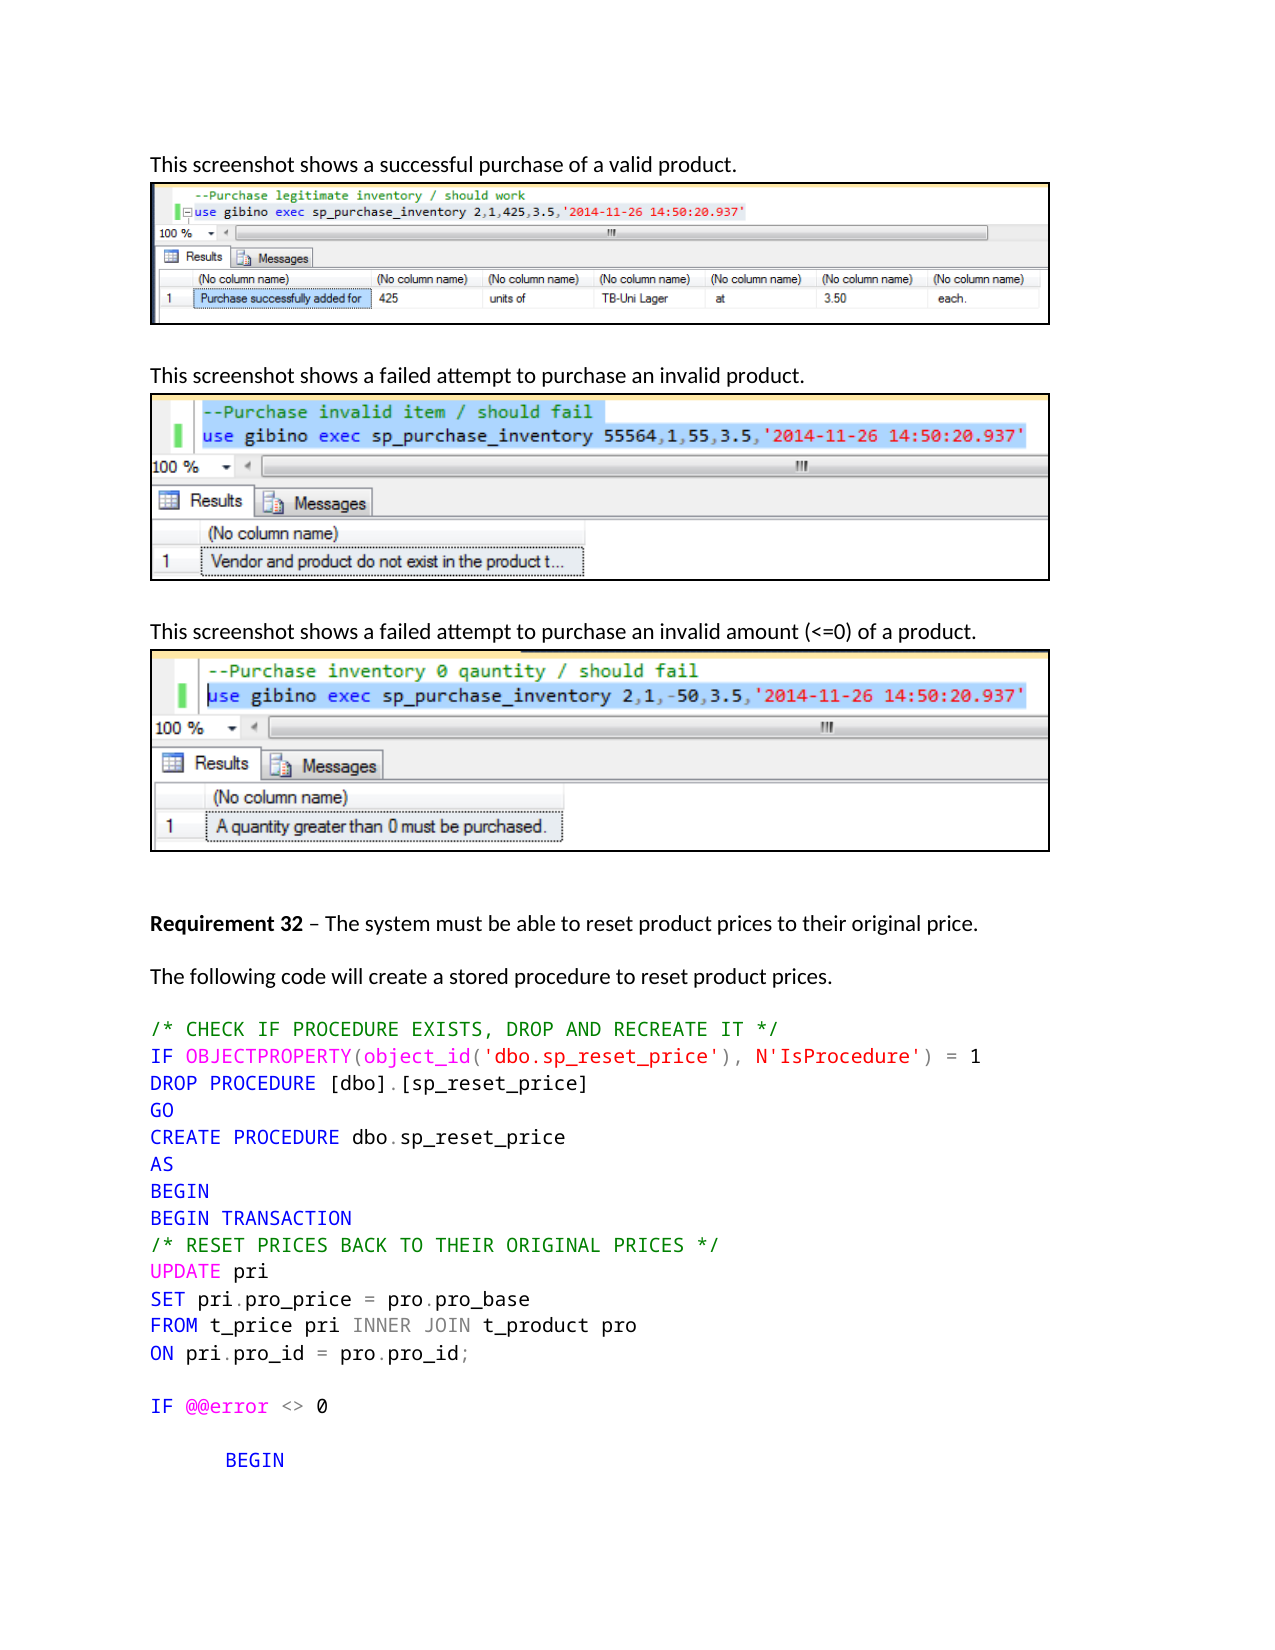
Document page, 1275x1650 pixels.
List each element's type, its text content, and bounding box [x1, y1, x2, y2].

text BEGIN [150, 1447, 1125, 1474]
text IF OBJECTPROPERTY(object_id('dbo.sp_reset_price'), N'IsProcedure') = 1 [150, 1042, 1125, 1069]
text This screenshot shows a failed attempt to purchase an invalid amount (<=0) of a product. [150, 617, 1125, 645]
picture [152, 651, 1048, 850]
text SET pri.pro_price = pro.pro_base [150, 1285, 1125, 1312]
text The following code will create a stored procedure to reset product prices. [150, 962, 1125, 990]
text UPDATE pri [150, 1258, 1125, 1285]
picture [152, 184, 1048, 323]
text ON pri.pro_id = pro.pro_id; [150, 1339, 1125, 1366]
text FROM t_price pri INNER JOIN t_product pro [150, 1312, 1125, 1339]
text This screenshot shows a successful purchase of a valid product. [150, 150, 1125, 178]
text AS [150, 1150, 1125, 1177]
text GO [150, 1096, 1125, 1123]
text CREATE PROCEDURE dbo.sp_reset_price [150, 1123, 1125, 1150]
text Requirement 32 – The system must be able to reset product prices to their original price. [150, 909, 1125, 937]
text BEGIN TRANSACTION [150, 1204, 1125, 1231]
text BEGIN [150, 1177, 1125, 1204]
text IF @@error <> 0 [150, 1393, 1125, 1420]
text /* CHECK IF PROCEDURE EXISTS, DROP AND RECREATE IT */ [150, 1015, 1125, 1042]
picture [152, 395, 1048, 579]
text This screenshot shows a failed attempt to purchase an invalid product. [150, 361, 1125, 389]
text DROP PROCEDURE [dbo].[sp_reset_price] [150, 1069, 1125, 1096]
text /* RESET PRICES BACK TO THEIR ORIGINAL PRICES */ [150, 1231, 1125, 1258]
